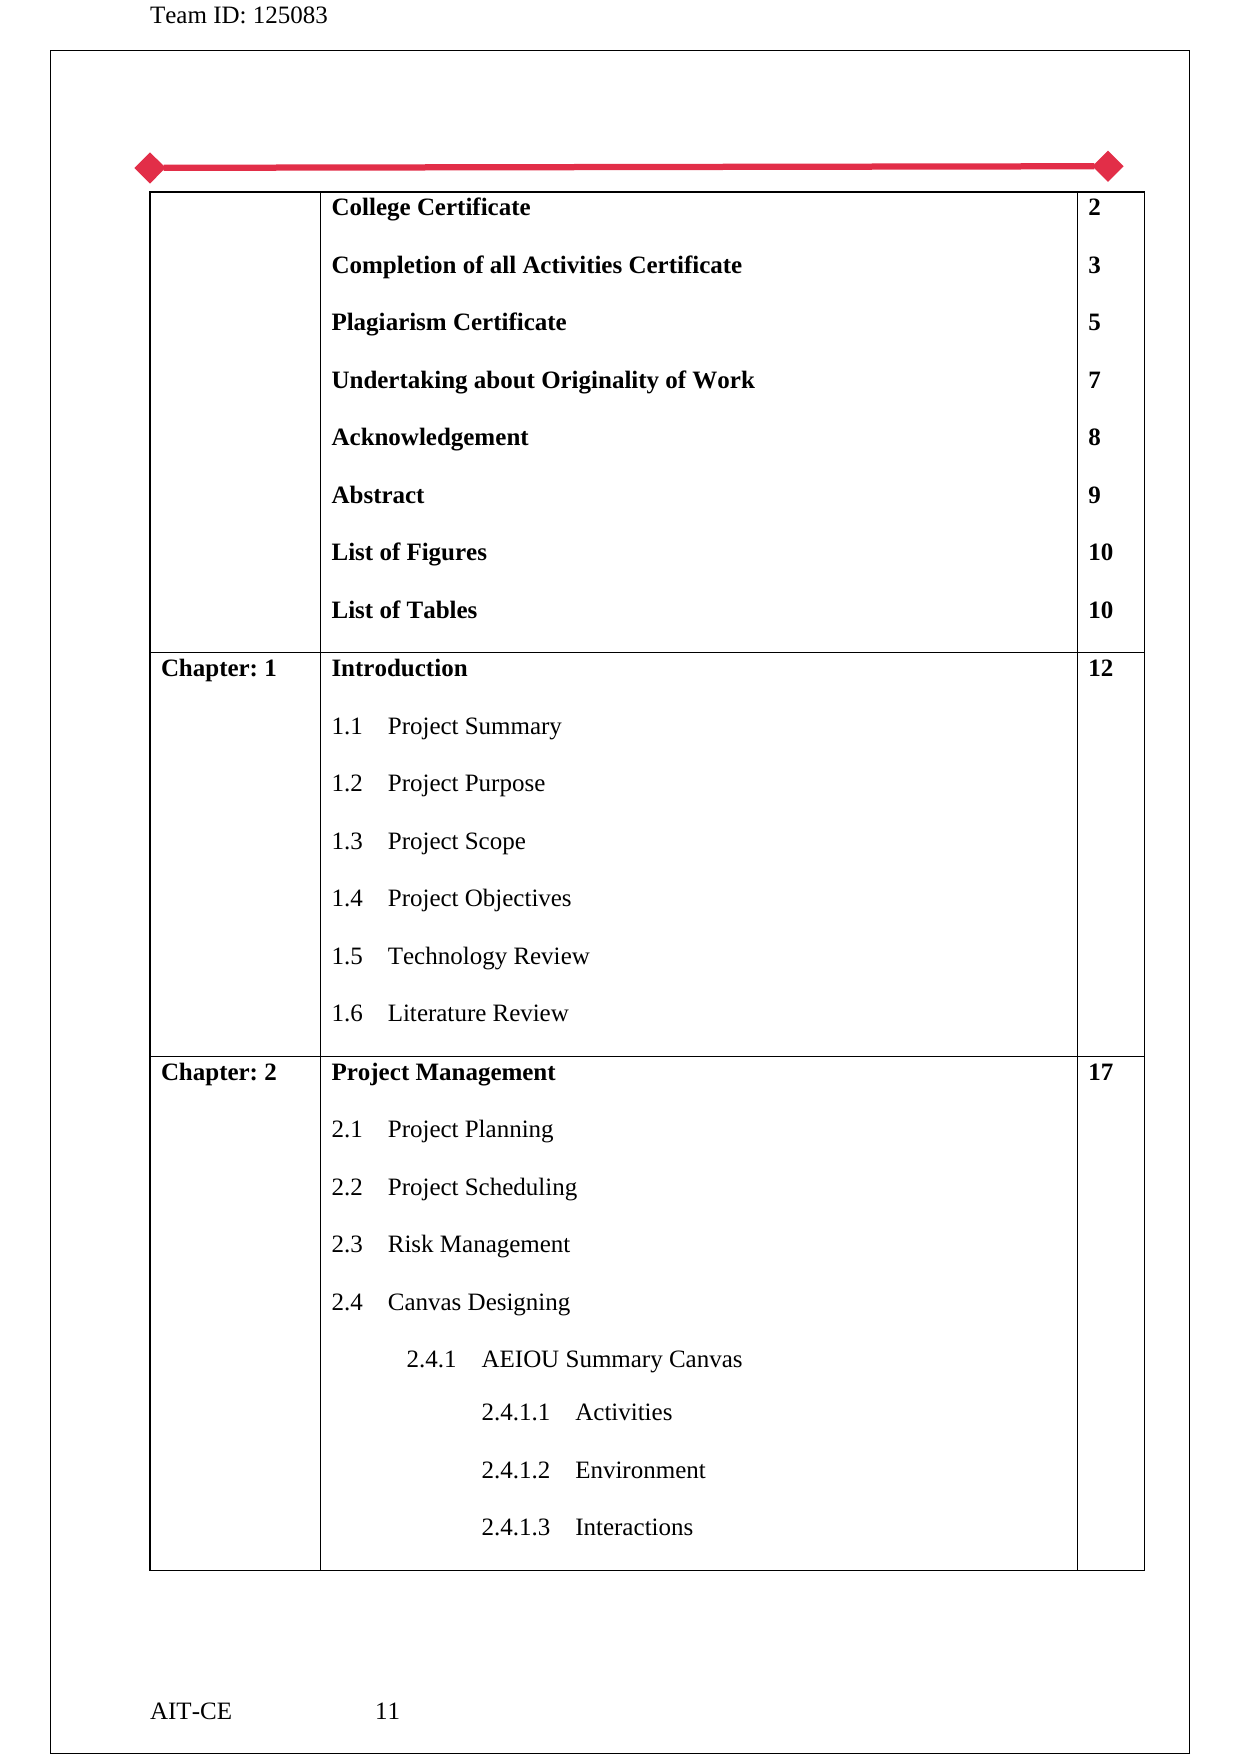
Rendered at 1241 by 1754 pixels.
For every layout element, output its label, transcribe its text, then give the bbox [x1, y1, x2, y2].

table_cell Chapter: 1 [151, 653, 320, 1056]
table_cell 12 [1078, 653, 1144, 1056]
table_cell Introduction 1.1 Project Summary 1.2 Project Purpose 1.3 Project Scope 1.4 Project Objectives 1.5 Technology Review 1.6 Literature Review [321, 653, 1077, 1056]
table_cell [321, 1057, 1077, 1569]
table_cell 17 [1078, 1057, 1144, 1569]
table_header 2 3 5 7 8 9 10 10 [1078, 193, 1144, 652]
table_cell Chapter: 2 [151, 1057, 320, 1569]
table_header [151, 193, 320, 652]
table_header College Certificate Completion of all Activities Certificate Plagiarism Certificate Undertaking about Originality of Work Acknowledgement Abstract List of Figures List of Tables [321, 193, 1077, 652]
